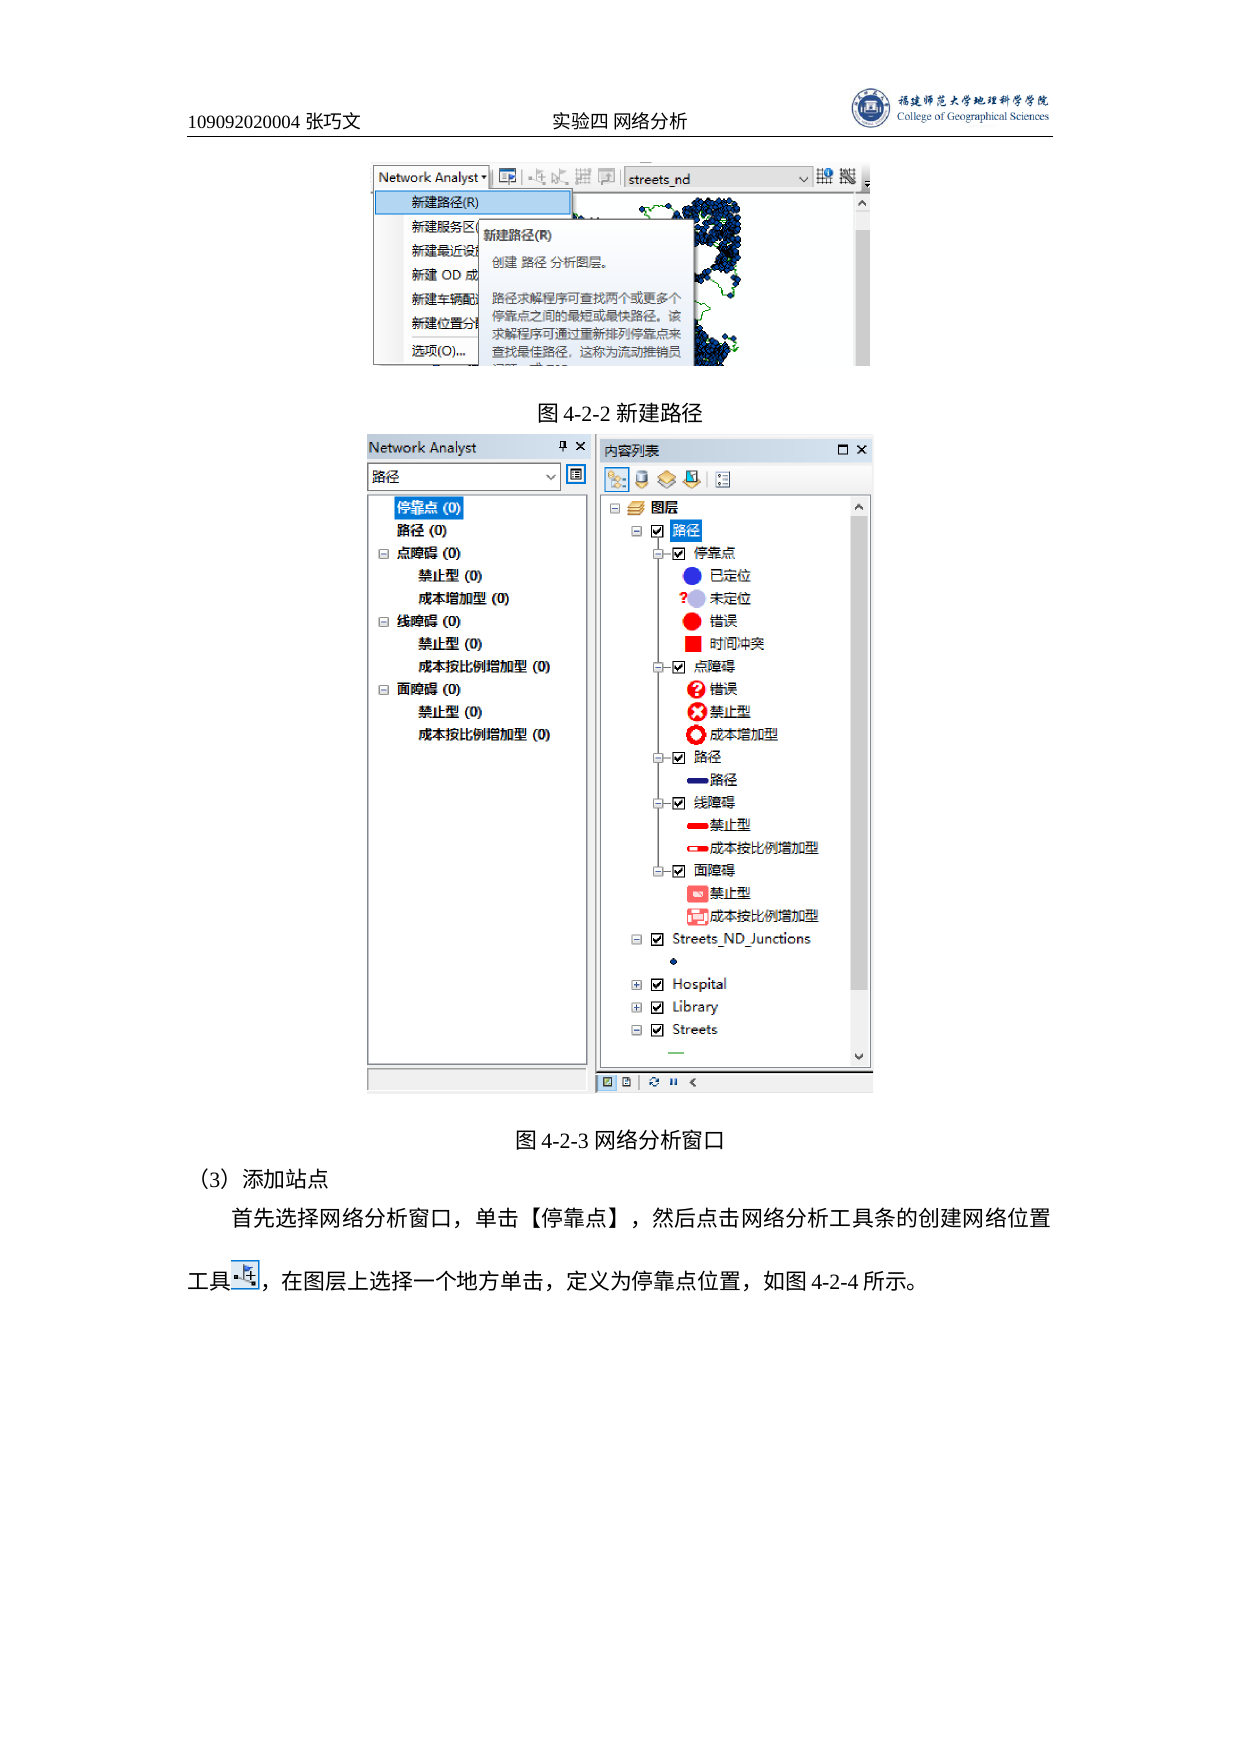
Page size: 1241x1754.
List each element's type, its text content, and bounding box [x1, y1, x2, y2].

picture [370, 162, 870, 366]
picture [849, 88, 1053, 129]
text 首先选择网络分析窗口，单击【停靠点】，然后点击网络分析工具条的创建网络位置工具，在图层上选择一个地方单击，定义为停靠点位置，如图4-2-4所示。 [187, 1200, 1053, 1311]
text 图4-2-2 新建路径 [187, 395, 1053, 428]
text 图4-2-3 网络分析窗口 [187, 1123, 1053, 1155]
picture [231, 1260, 260, 1290]
picture [367, 434, 874, 1094]
text （3）添加站点 [187, 1161, 1053, 1194]
